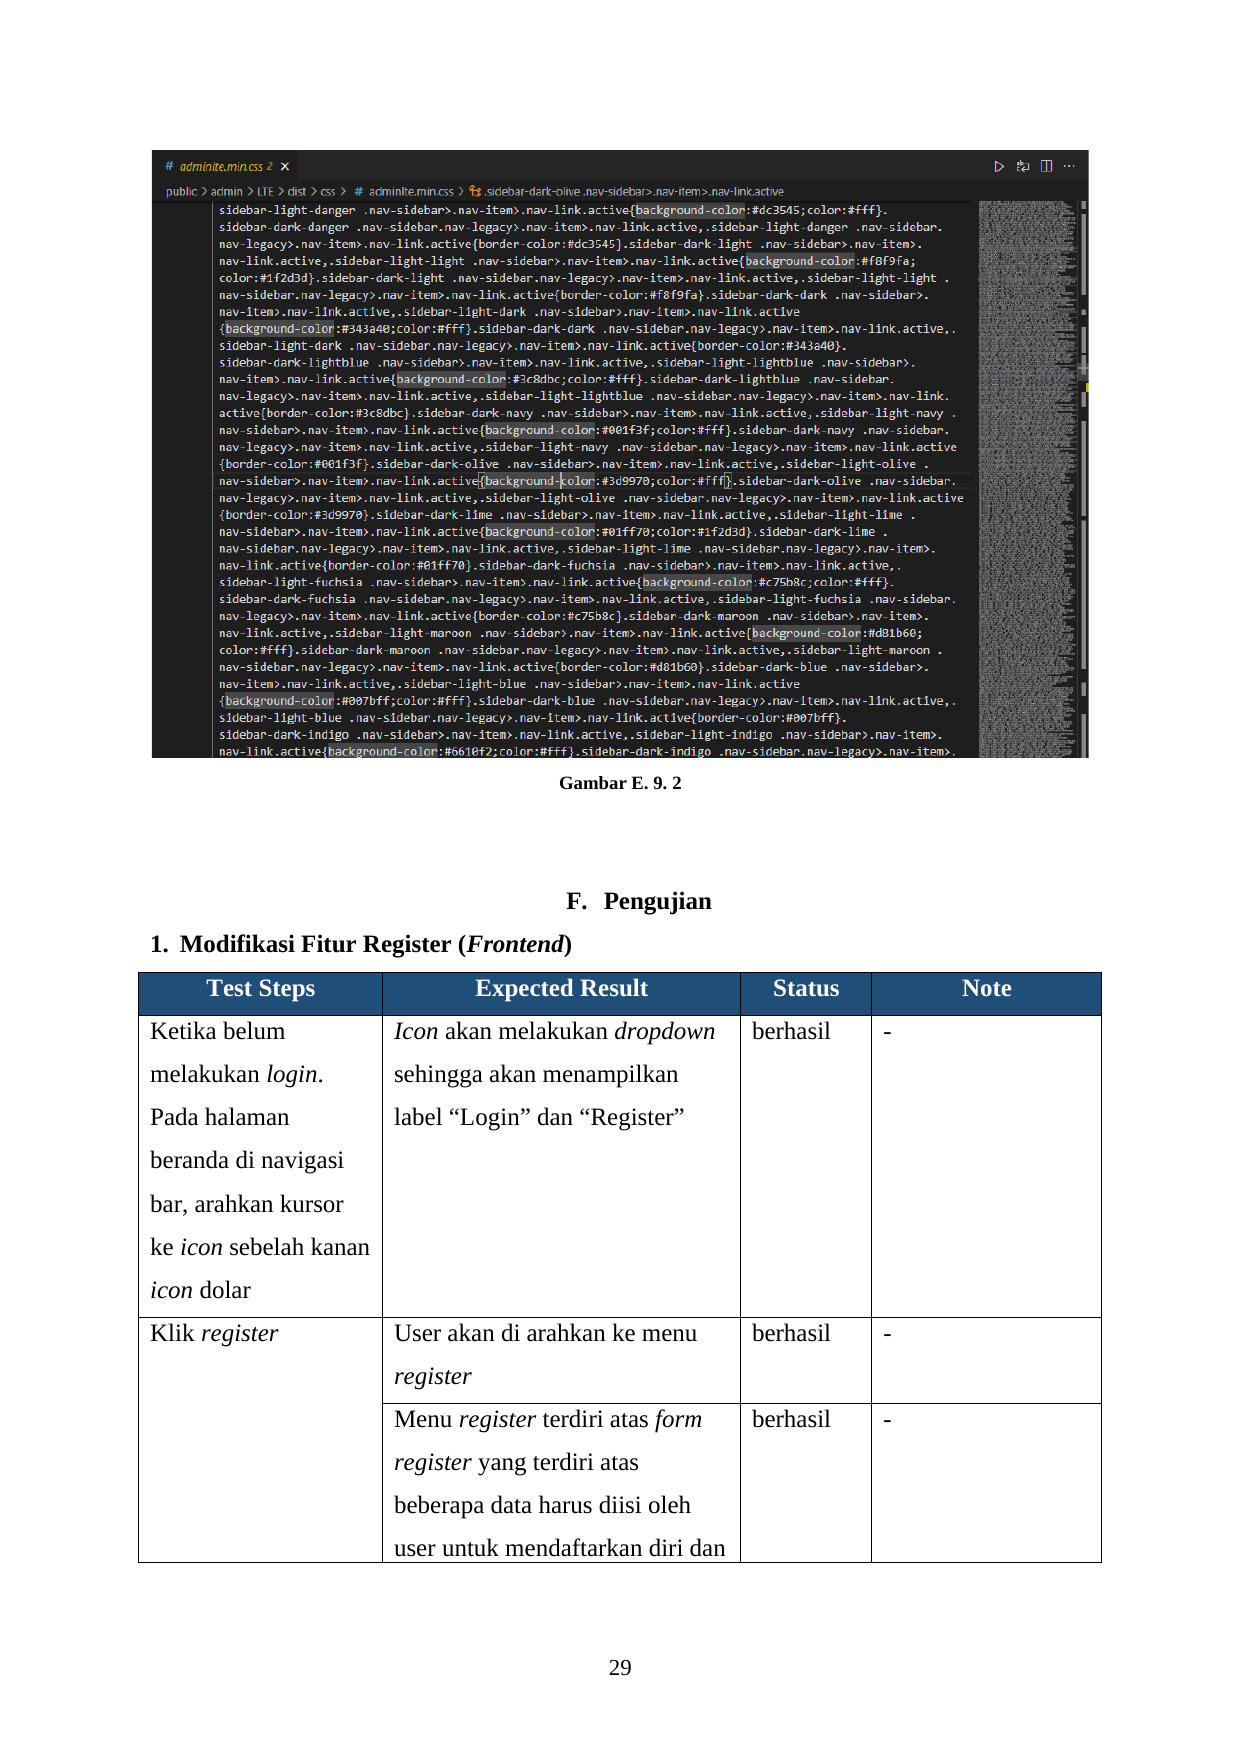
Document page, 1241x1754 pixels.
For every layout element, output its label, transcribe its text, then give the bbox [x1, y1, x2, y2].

table_header Test Steps [139, 973, 382, 1015]
text Gambar E. 9. 2 [150, 772, 1090, 794]
table_cell Ketika belum melakukan login. Pada halaman beranda di navigasi bar, arahkan kursor ke icon sebelah kanan icon dolar [139, 1016, 382, 1317]
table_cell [383, 1404, 740, 1562]
table_header Status [741, 973, 871, 1015]
table_cell berhasil [741, 1404, 871, 1562]
picture [151, 150, 1089, 758]
table_cell Klik register [139, 1318, 382, 1562]
table_cell berhasil [741, 1016, 871, 1317]
table_cell berhasil [741, 1318, 871, 1403]
table_header Note [872, 973, 1101, 1015]
table_header Expected Result [383, 973, 740, 1015]
table_cell User akan di arahkan ke menu register [383, 1318, 740, 1403]
subtitle Modifikasi Fitur Register (Frontend) [150, 929, 1090, 958]
table_cell - [872, 1404, 1101, 1562]
table_cell - [872, 1016, 1101, 1317]
table_cell Icon akan melakukan dropdown sehingga akan menampilkan label “Login” dan “Register” [383, 1016, 740, 1317]
subtitle Pengujian [187, 886, 1090, 915]
table_cell - [872, 1318, 1101, 1403]
